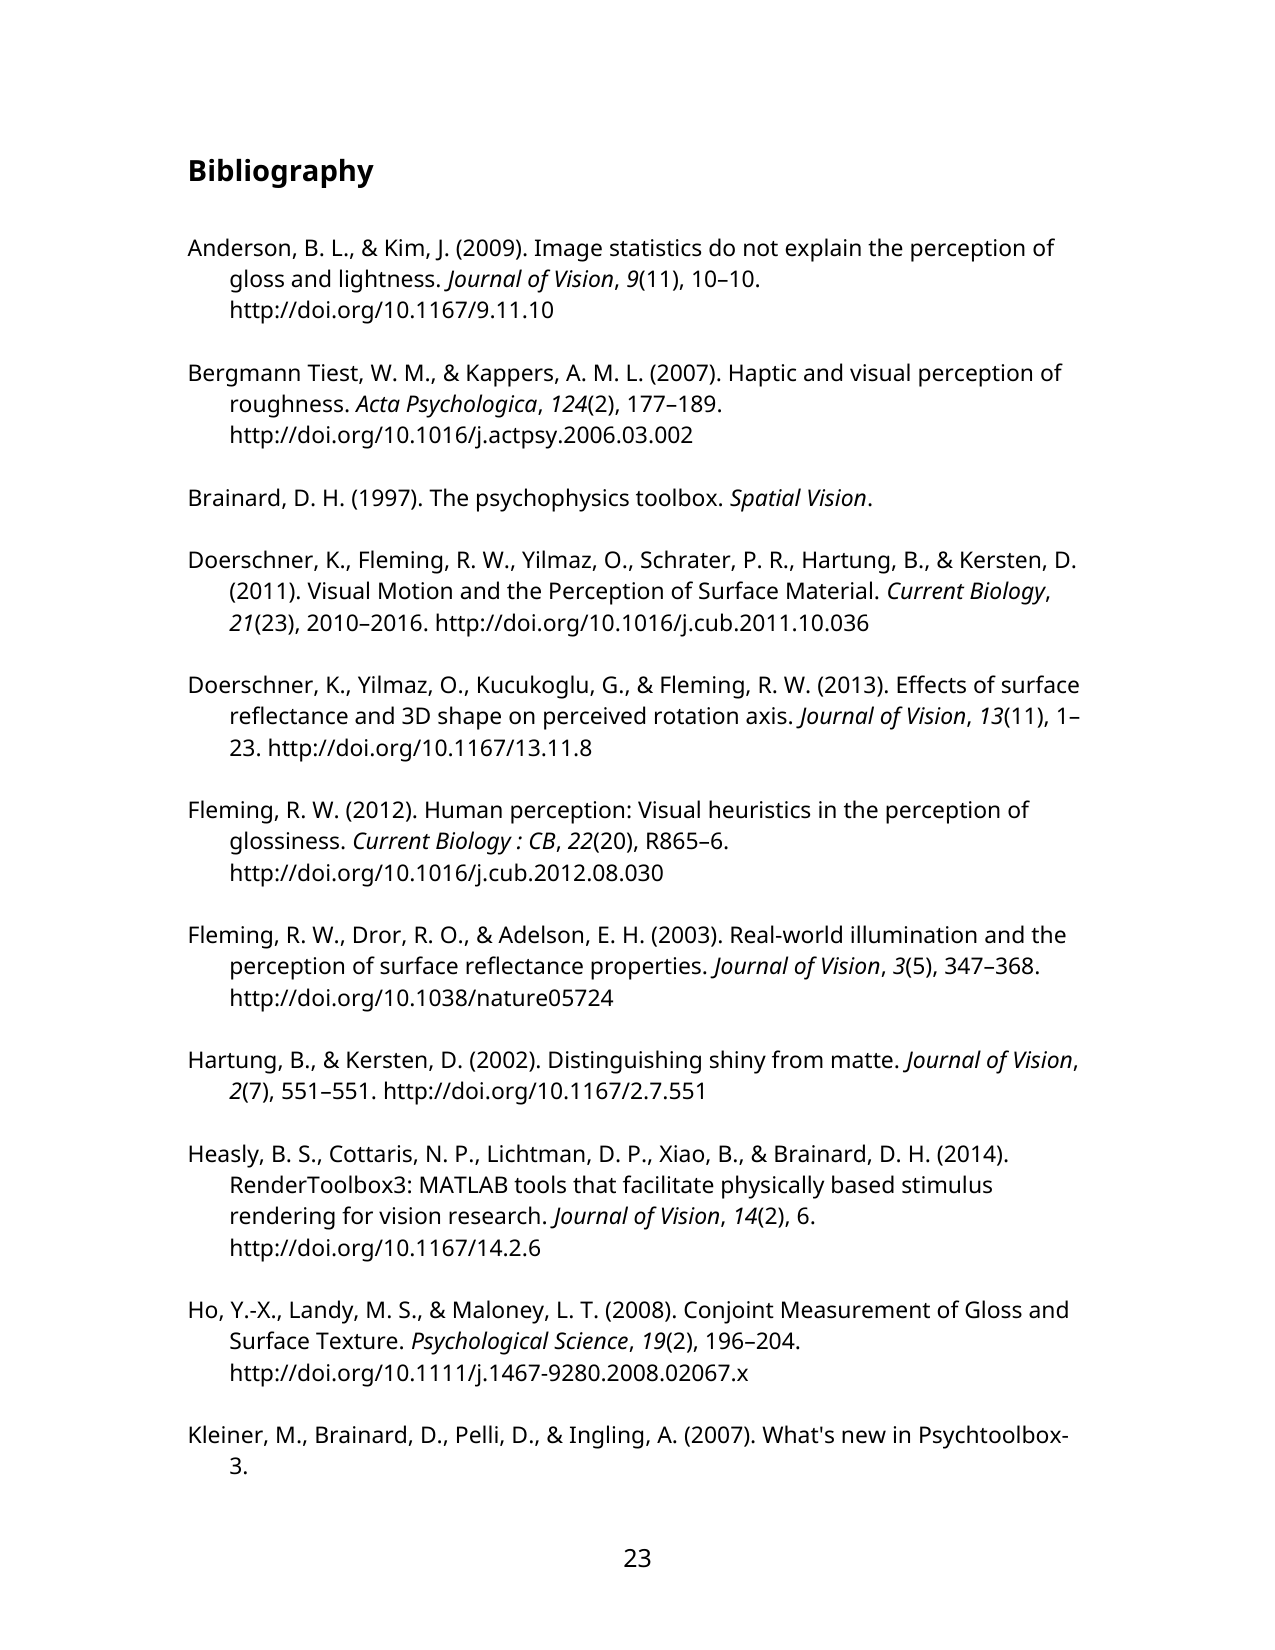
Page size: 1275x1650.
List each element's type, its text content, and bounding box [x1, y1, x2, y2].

text Hartung, B., & Kersten, D. (2002). Distinguishing shiny from matte. Journal of Vision, 2(7), 551–551. http://doi.org/10.1167/2.7.551 [187, 1044, 1087, 1107]
text Fleming, R. W. (2012). Human perception: Visual heuristics in the perception of glossiness. Current Biology : CB, 22(20), R865–6. http://doi.org/10.1016/j.cub.2012.08.030 [187, 794, 1087, 888]
text Bibliography [187, 150, 1087, 190]
text Anderson, B. L., & Kim, J. (2009). Image statistics do not explain the perception of gloss and lightness. Journal of Vision, 9(11), 10–10. http://doi.org/10.1167/9.11.10 [187, 232, 1087, 325]
text Heasly, B. S., Cottaris, N. P., Lichtman, D. P., Xiao, B., & Brainard, D. H. (2014). RenderToolbox3: MATLAB tools that facilitate physically based stimulus rendering for vision research. Journal of Vision, 14(2), 6. http://doi.org/10.1167/14.2.6 [187, 1138, 1087, 1263]
text Brainard, D. H. (1997). The psychophysics toolbox. Spatial Vision. [187, 482, 1087, 513]
text Ho, Y.-X., Landy, M. S., & Maloney, L. T. (2008). Conjoint Measurement of Gloss and Surface Texture. Psychological Science, 19(2), 196–204. http://doi.org/10.1111/j.1467-9280.2008.02067.x [187, 1294, 1087, 1388]
text Doerschner, K., Fleming, R. W., Yilmaz, O., Schrater, P. R., Hartung, B., & Kersten, D. (2011). Visual Motion and the Perception of Surface Material. Current Biology, 21(23), 2010–2016. http://doi.org/10.1016/j.cub.2011.10.036 [187, 544, 1087, 638]
text Kleiner, M., Brainard, D., Pelli, D., & Ingling, A. (2007). What's new in Psychtoolbox-3. [187, 1419, 1087, 1482]
text Bergmann Tiest, W. M., & Kappers, A. M. L. (2007). Haptic and visual perception of roughness. Acta Psychologica, 124(2), 177–189. http://doi.org/10.1016/j.actpsy.2006.03.002 [187, 357, 1087, 450]
text Fleming, R. W., Dror, R. O., & Adelson, E. H. (2003). Real-world illumination and the perception of surface reflectance properties. Journal of Vision, 3(5), 347–368. http://doi.org/10.1038/nature05724 [187, 919, 1087, 1013]
text Doerschner, K., Yilmaz, O., Kucukoglu, G., & Fleming, R. W. (2013). Effects of surface reflectance and 3D shape on perceived rotation axis. Journal of Vision, 13(11), 1–23. http://doi.org/10.1167/13.11.8 [187, 669, 1087, 763]
